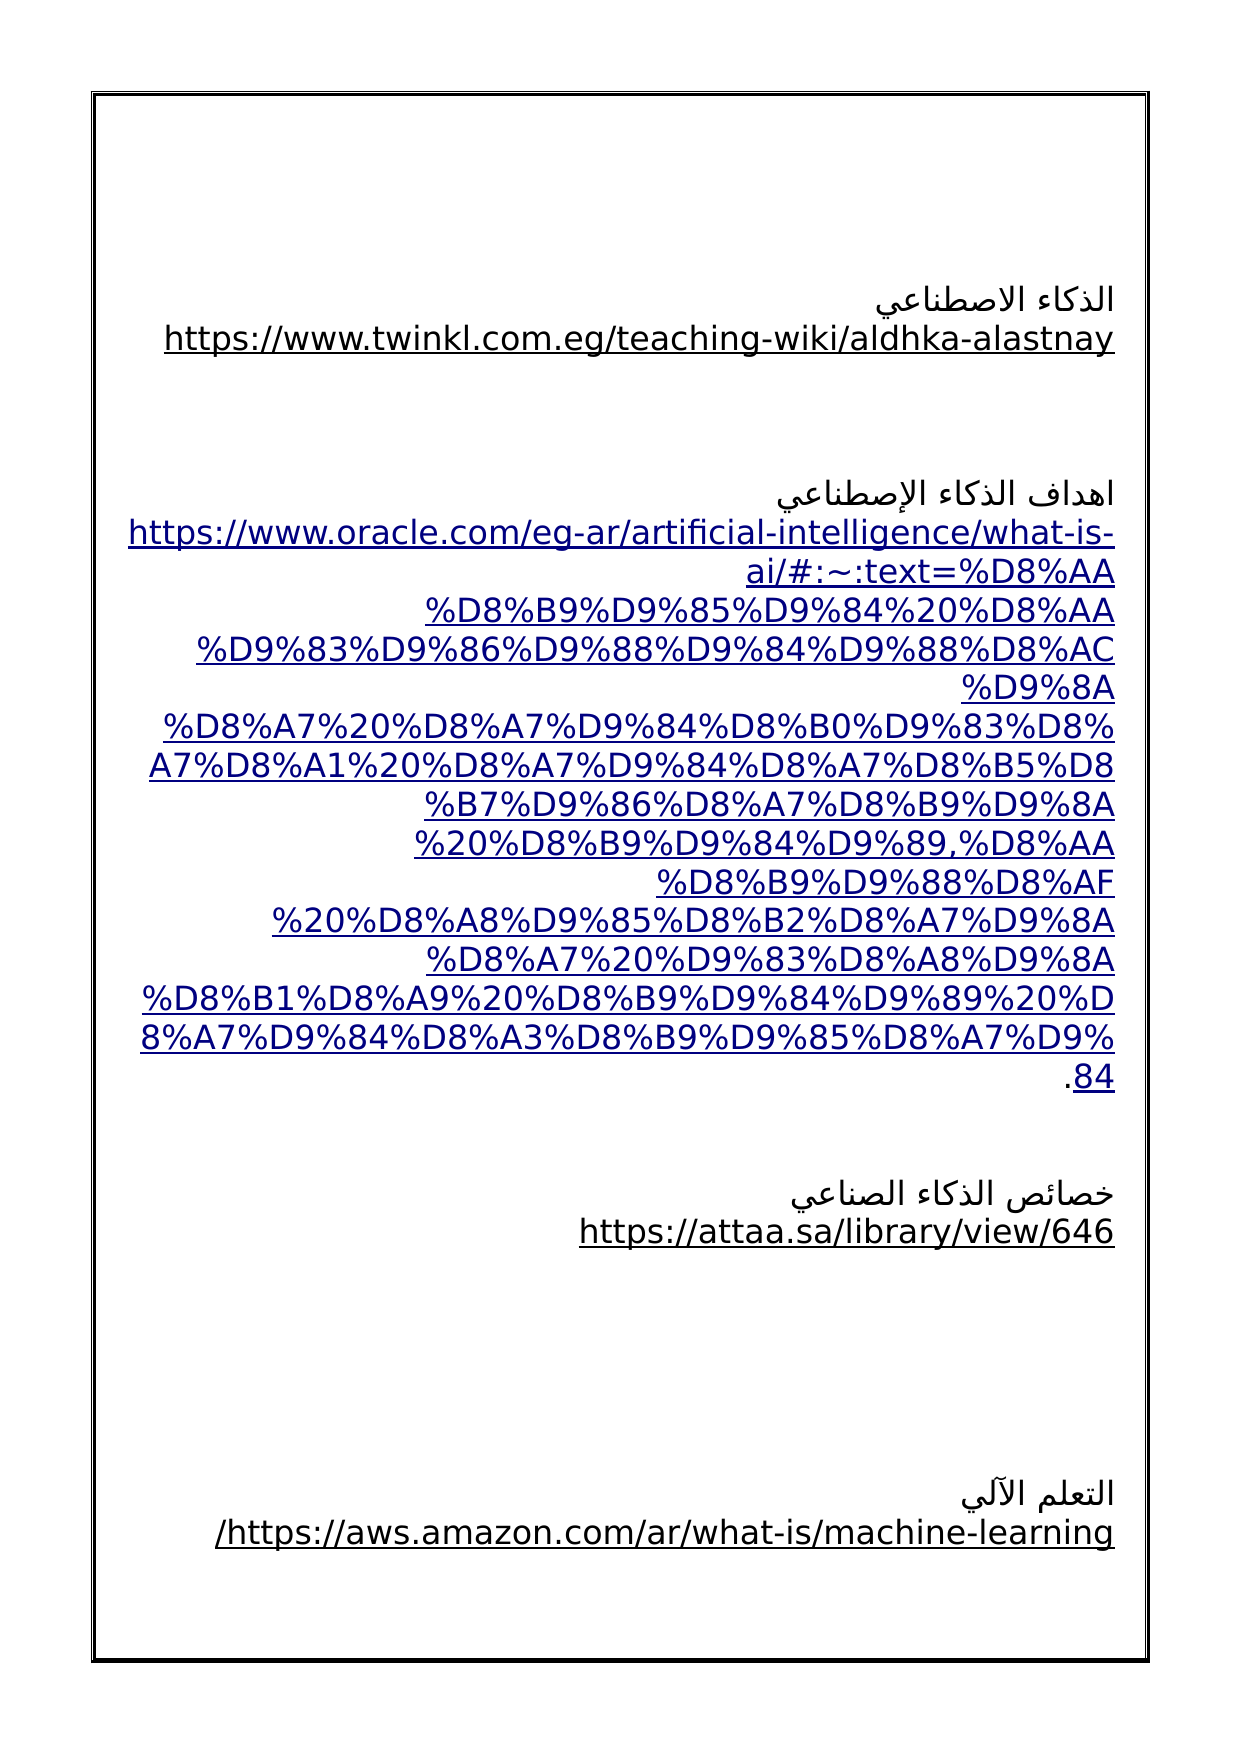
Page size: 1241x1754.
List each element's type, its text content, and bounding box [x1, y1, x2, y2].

text التعلم الآلي [125, 1475, 1115, 1513]
text https://www.twinkl.com.eg/teaching-wiki/aldhka-alastnay [125, 319, 1115, 358]
text خصائص الذكاء الصناعي [125, 1174, 1115, 1213]
text الذكاء الاصطناعي [125, 280, 1115, 319]
text https://aws.amazon.com/ar/what-is/machine-learning/ [125, 1513, 1115, 1552]
text https://www.oracle.com/eg-ar/artificial-intelligence/what-is-ai/#:~:text=%D8%AA%D8%B9%D9%85%D9%84%20%D8%AA%D9%83%D9%86%D9%88%D9%84%D9%88%D8%AC%D9%8A%D8%A7%20%D8%A7%D9%84%D8%B0%D9%83%D8%A7%D8%A1%20%D8%A7%D9%84%D8%A7%D8%B5%D8%B7%D9%86%D8%A7%D8%B9%D9%8A%20%D8%B9%D9%84%D9%89,%D8%AA%D8%B9%D9%88%D8%AF%20%D8%A8%D9%85%D8%B2%D8%A7%D9%8A%D8%A7%20%D9%83%D8%A8%D9%8A%D8%B1%D8%A9%20%D8%B9%D9%84%D9%89%20%D8%A7%D9%84%D8%A3%D8%B9%D9%85%D8%A7%D9%84. [125, 513, 1115, 1096]
text اهداف الذكاء الإصطناعي [125, 474, 1115, 513]
text https://attaa.sa/library/view/646 [125, 1213, 1115, 1252]
